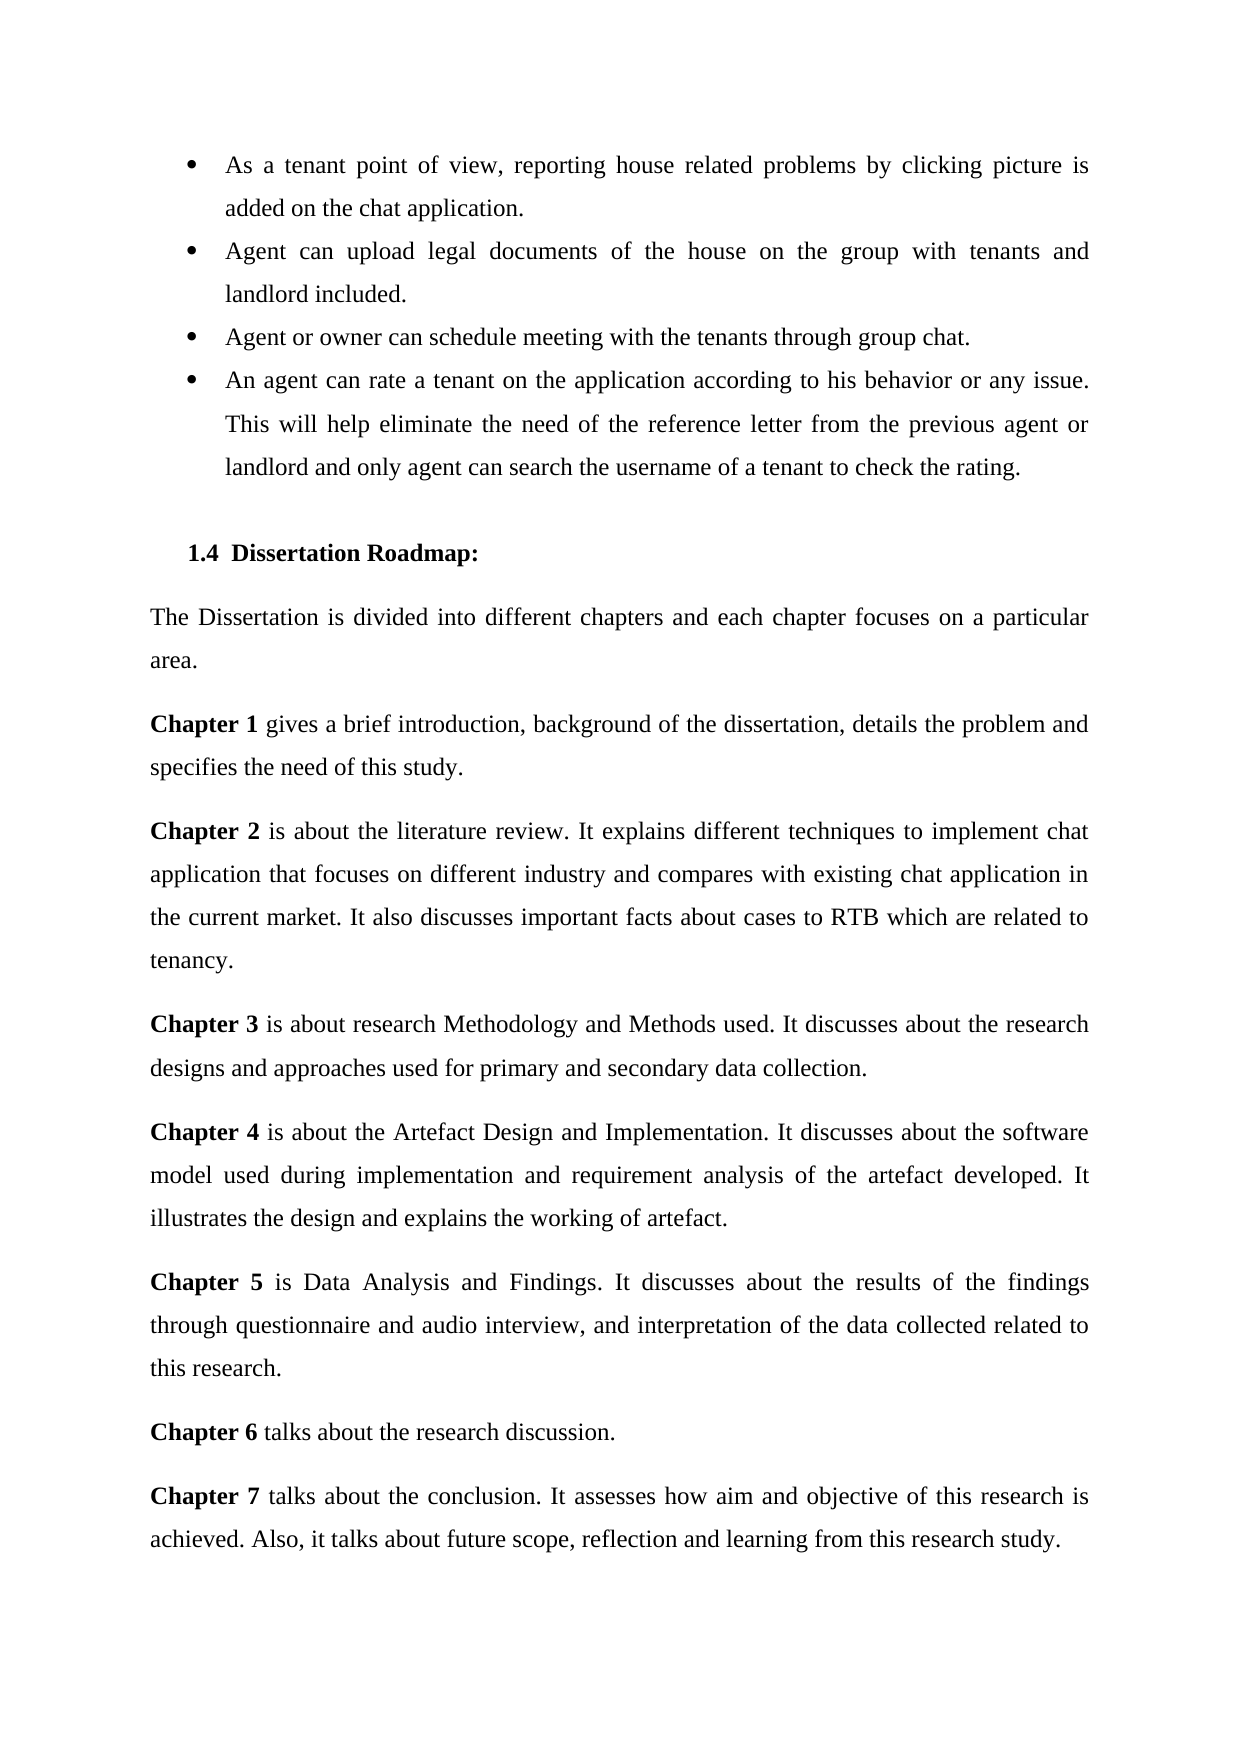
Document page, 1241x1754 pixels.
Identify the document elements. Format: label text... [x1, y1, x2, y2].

list Agent can upload legal documents of the house on the group with tenants and landlord included. [187, 236, 1090, 308]
list Agent or owner can schedule meeting with the tenants through group chat. [187, 322, 1090, 351]
text Chapter 2 is about the literature review. It explains different techniques to implement chat application that focuses on different industry and compares with existing chat application in the current market. It also discusses important facts about cases to RTB which are related to tenancy. [150, 816, 1090, 974]
list An agent can rate a tenant on the application according to his behavior or any issue. This will help eliminate the need of the reference letter from the previous agent or landlord and only agent can search the username of a tenant to check the rating. [187, 366, 1090, 481]
text Chapter 4 is about the Artefact Design and Implementation. It discusses about the software model used during implementation and requirement analysis of the artefact developed. It illustrates the design and explains the working of artefact. [150, 1117, 1090, 1232]
list As a tenant point of view, reporting house related problems by clicking picture is added on the chat application. [187, 150, 1090, 222]
text The Dissertation is divided into different chapters and each chapter focuses on a particular area. [150, 602, 1090, 674]
text Chapter 3 is about research Methodology and Methods used. It discusses about the research designs and approaches used for primary and secondary data collection. [150, 1009, 1090, 1081]
text Chapter 5 is Data Analysis and Findings. It discusses about the results of the findings through questionnaire and audio interview, and interpretation of the data collected related to this research. [150, 1267, 1090, 1382]
text Chapter 1 gives a brief introduction, background of the dissertation, details the problem and specifies the need of this study. [150, 709, 1090, 781]
text Chapter 6 talks about the research discussion. [150, 1417, 1090, 1446]
list Dissertation Roadmap: [187, 538, 1090, 567]
text Chapter 7 talks about the conclusion. It assesses how aim and objective of this research is achieved. Also, it talks about future scope, reflection and learning from this research study. [150, 1481, 1090, 1553]
